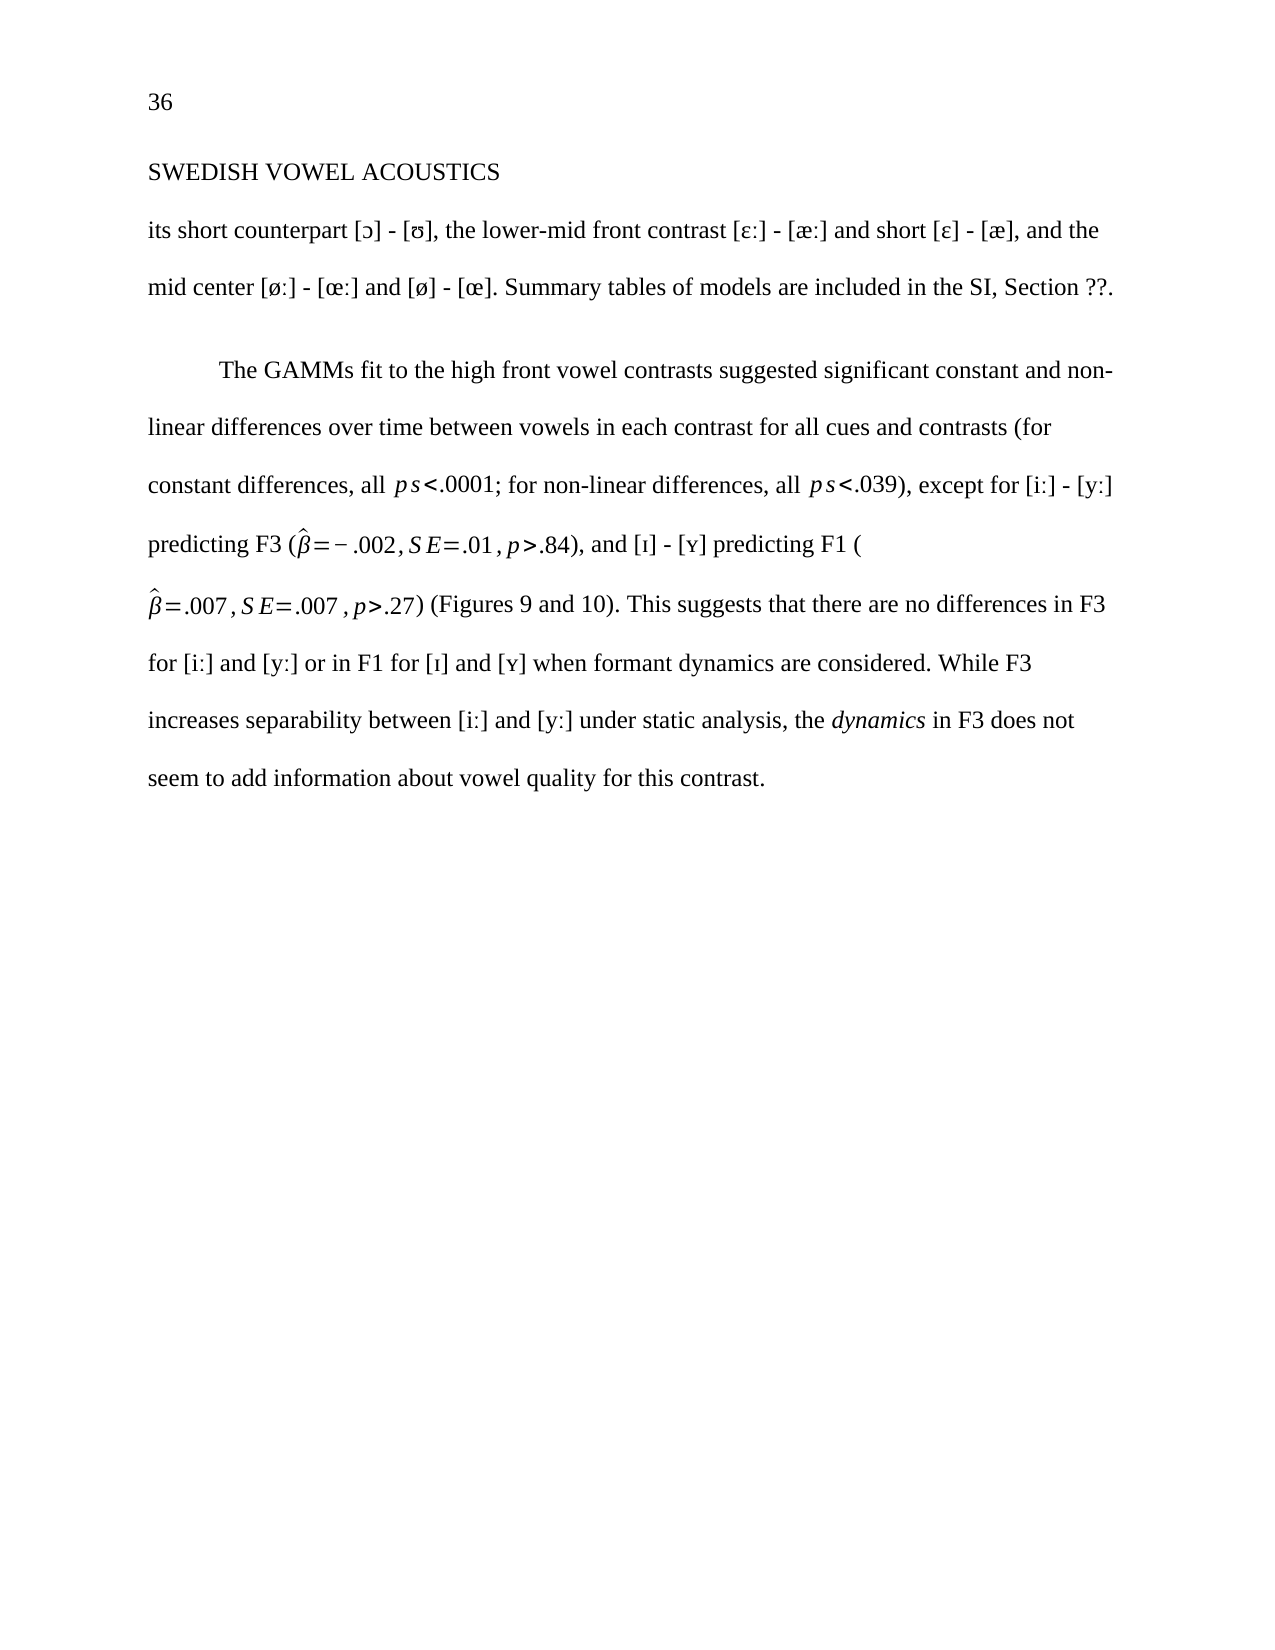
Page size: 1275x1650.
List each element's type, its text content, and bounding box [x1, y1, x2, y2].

text The GAMMs fit to the high front vowel contrasts suggested significant constant and non-linear differences over time between vowels in each contrast for all cues and contrasts (for constant differences, all ; for non-linear differences, all ), except for [iː] - [yː] predicting F3 (), and [ɪ] - [ʏ] predicting F1 () (Figures 9 and 10). This suggests that there are no differences in F3 for [iː] and [yː] or in F1 for [ɪ] and [ʏ] when formant dynamics are considered. While F3 increases separability between [iː] and [yː] under static analysis, the dynamics in F3 does not seem to add information about vowel quality for this contrast. [148, 355, 1127, 792]
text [148, 215, 1127, 301]
